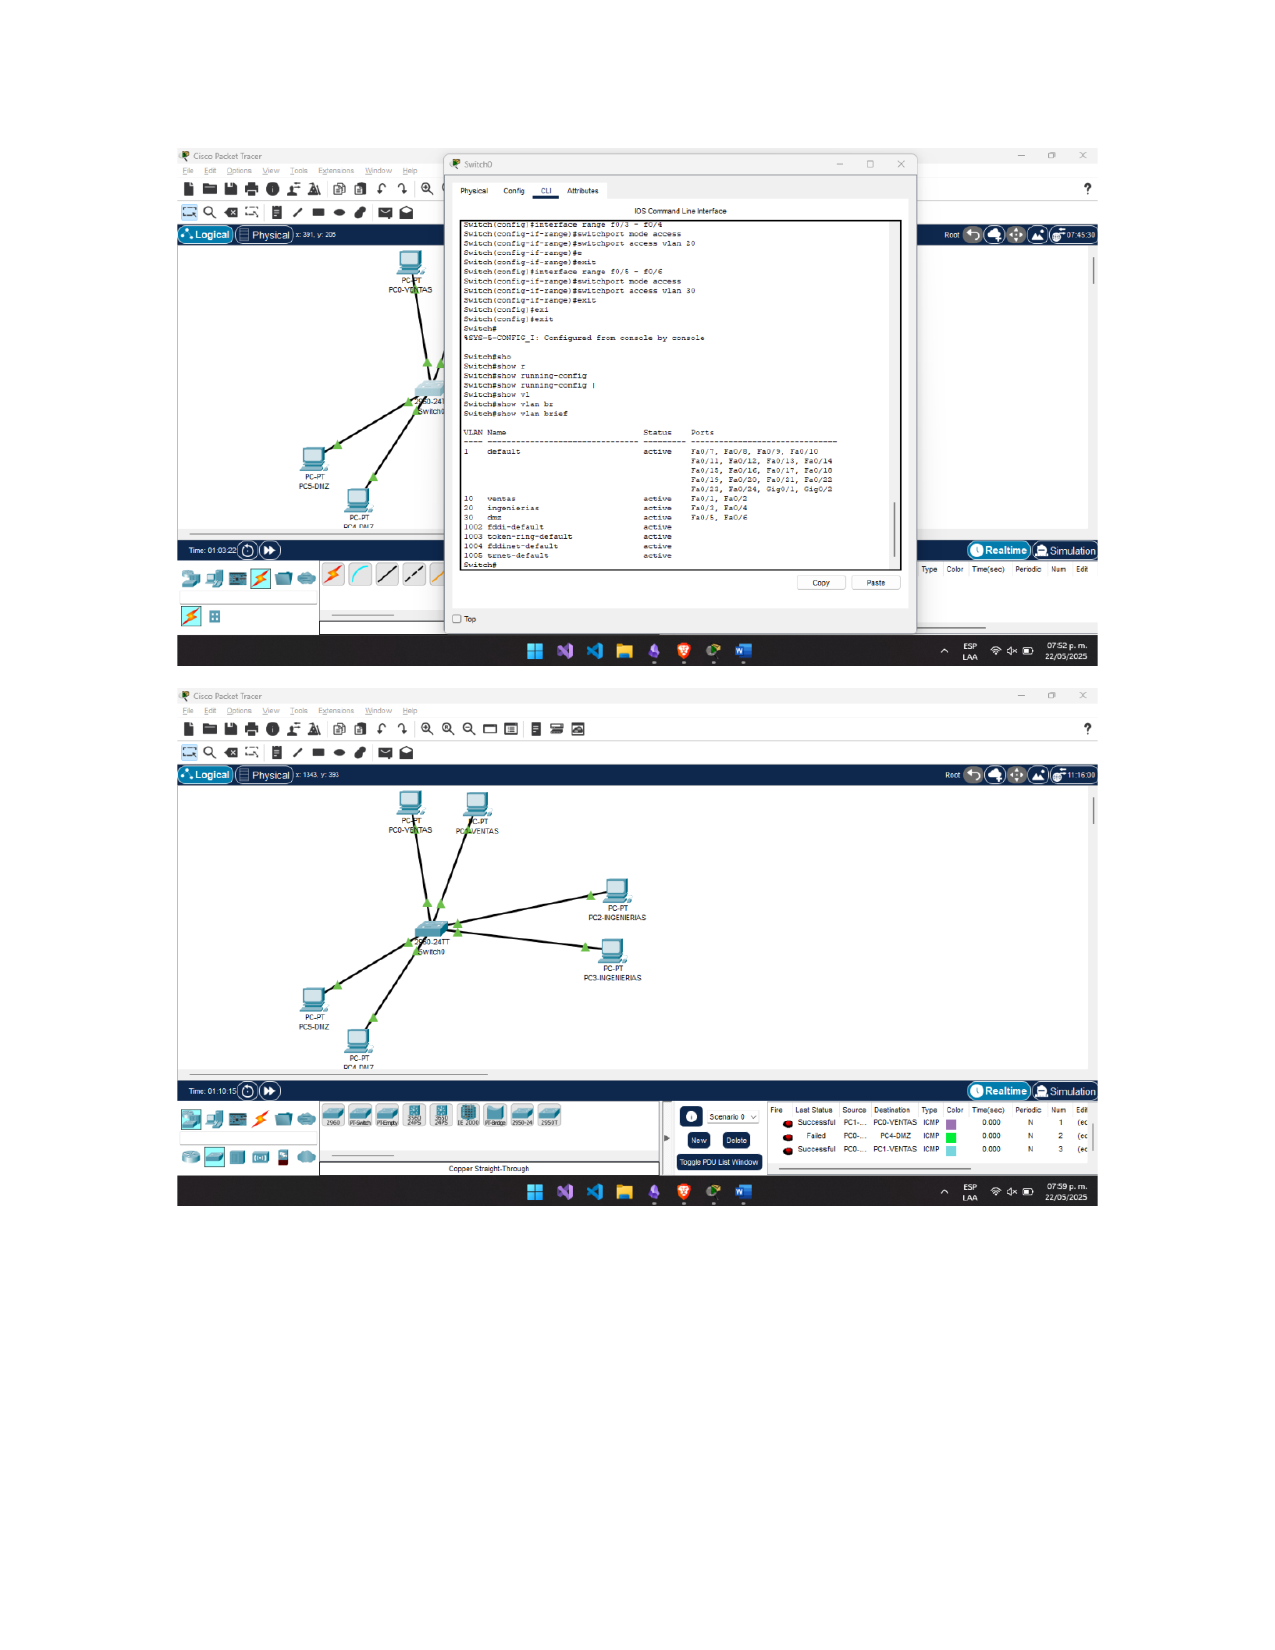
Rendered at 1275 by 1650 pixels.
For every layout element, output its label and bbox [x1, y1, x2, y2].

picture [206, 772, 217, 780]
picture [177, 687, 1098, 1206]
picture [177, 147, 1098, 666]
